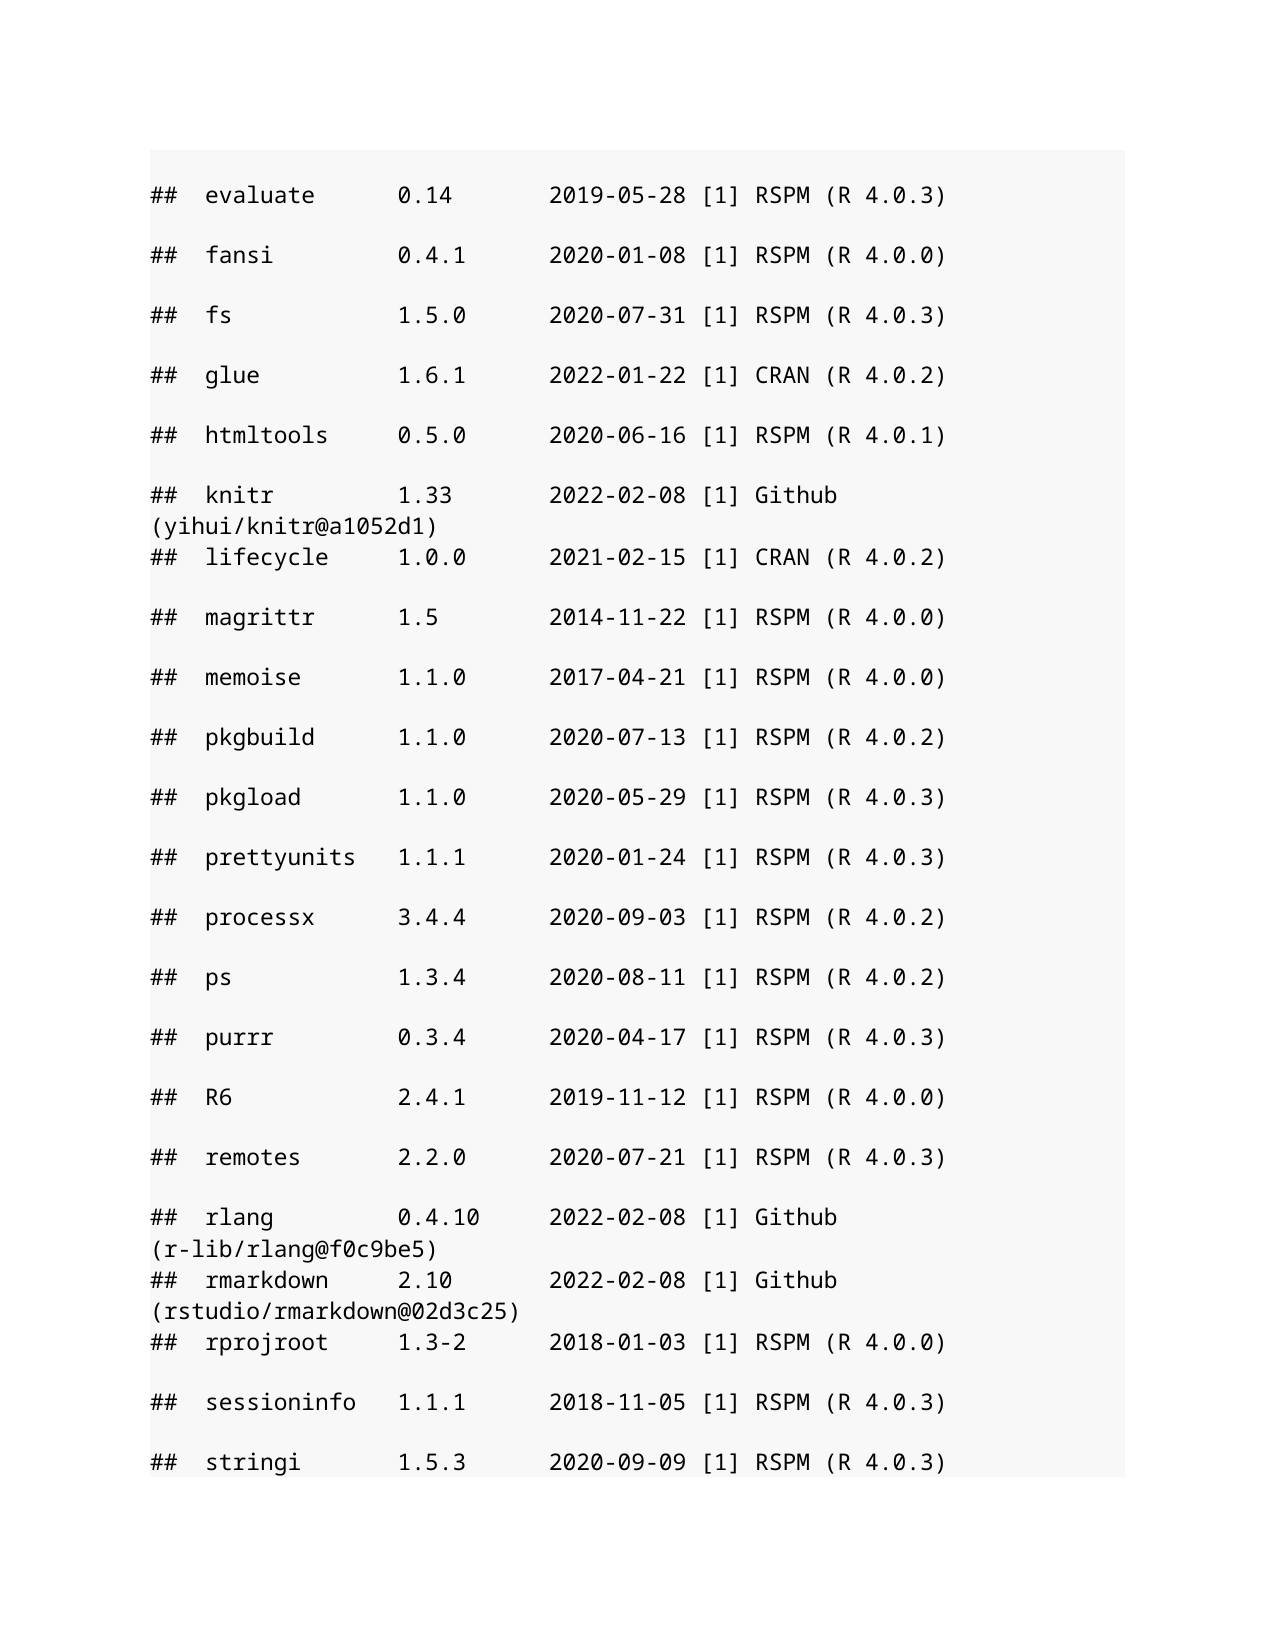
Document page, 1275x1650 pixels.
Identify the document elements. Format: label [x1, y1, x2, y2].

text [150, 150, 1125, 1477]
